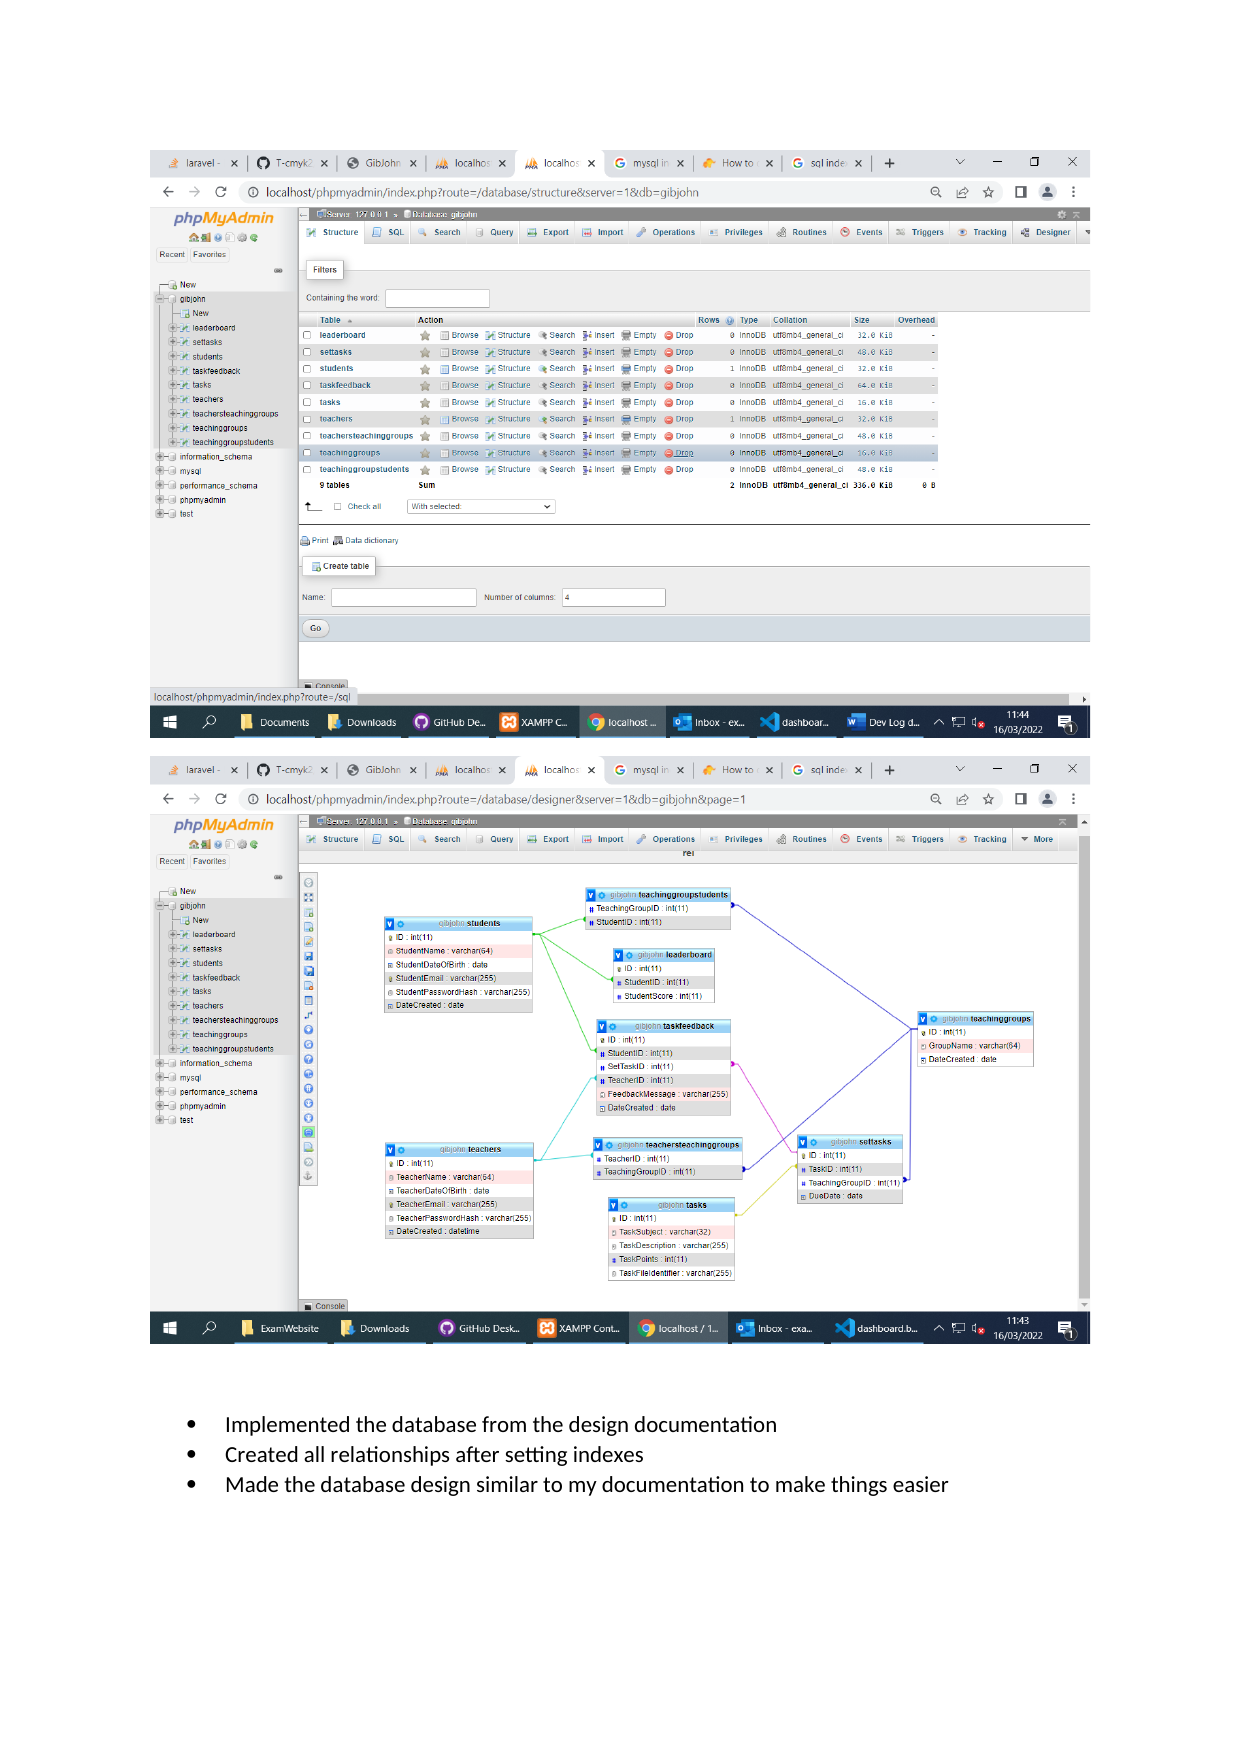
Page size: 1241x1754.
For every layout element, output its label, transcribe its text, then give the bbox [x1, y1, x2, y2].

list Created all relationships after setting indexes [187, 1440, 1090, 1468]
list Made the database design similar to my documentation to make things easier [187, 1470, 1090, 1498]
picture [150, 756, 1091, 1344]
list Implemented the database from the design documentation [187, 1410, 1090, 1438]
picture [150, 150, 1091, 738]
